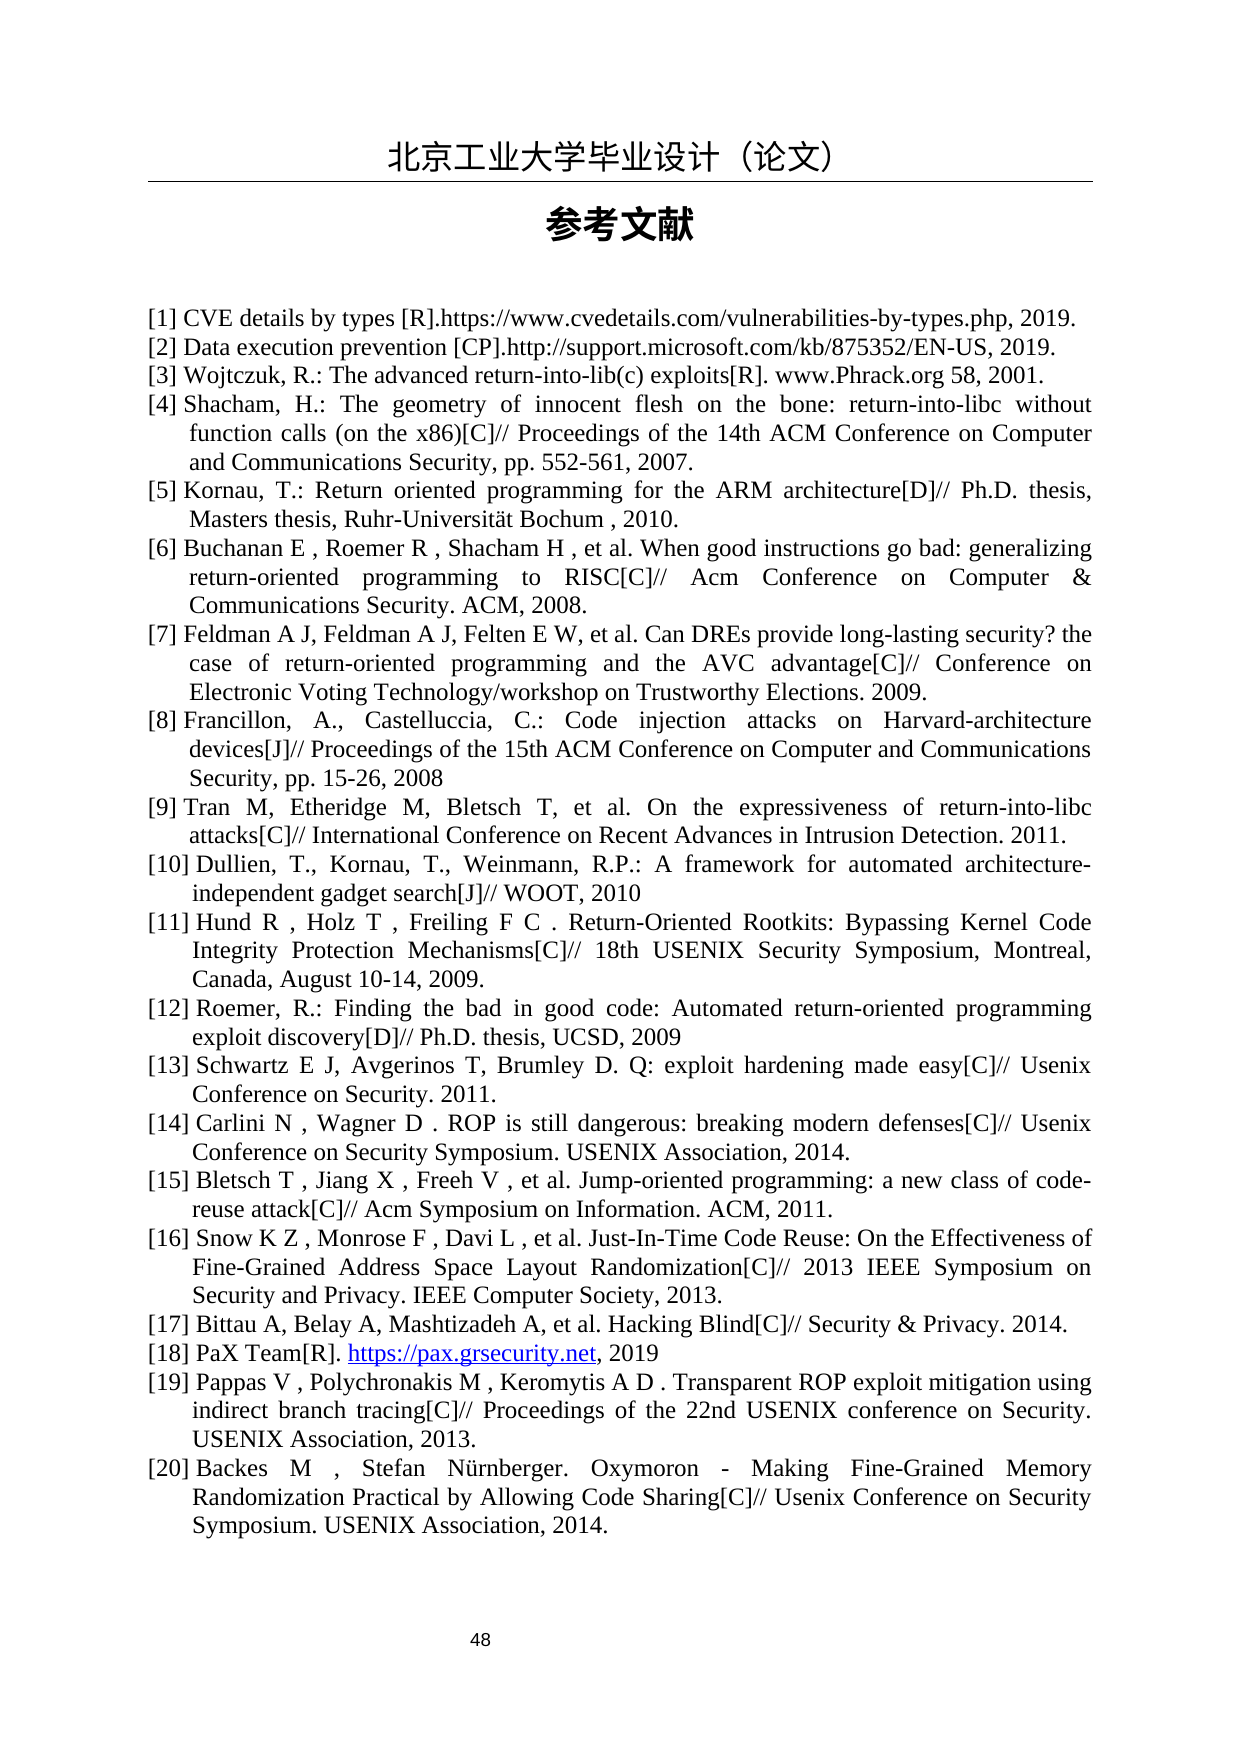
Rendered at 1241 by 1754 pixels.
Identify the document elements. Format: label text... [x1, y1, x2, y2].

list CVE details by types [R].https://www.cvedetails.com/vulnerabilities-by-types.php, 2019. [148, 303, 1093, 332]
list Shacham, H.: The geometry of innocent flesh on the bone: return-into-libc without function calls (on the x86)[C]// Proceedings of the 14th ACM Conference on Computer and Communications Security, pp. 552-561, 2007. [148, 389, 1093, 476]
list Roemer, R.: Finding the bad in good code: Automated return-oriented programming exploit discovery[D]// Ph.D. thesis, UCSD, 2009 [148, 993, 1093, 1051]
list Data execution prevention [CP].http://support.microsoft.com/kb/875352/EN-US, 2019. [148, 332, 1093, 361]
list Wojtczuk, R.: The advanced return-into-lib(c) exploits[R]. www.Phrack.org 58, 2001. [148, 361, 1093, 389]
list Dullien, T., Kornau, T., Weinmann, R.P.: A framework for automated architecture- independent gadget search[J]// WOOT, 2010 [148, 849, 1093, 907]
list Feldman A J, Feldman A J, Felten E W, et al. Can DREs provide long-lasting security? the case of return-oriented programming and the AVC advantage[C]// Conference on Electronic Voting Technology/workshop on Trustworthy Elections. 2009. [148, 619, 1093, 706]
list Bittau A, Belay A, Mashtizadeh A, et al. Hacking Blind[C]// Security & Privacy. 2014. [148, 1309, 1093, 1338]
list Kornau, T.: Return oriented programming for the ARM architecture[D]// Ph.D. thesis, Masters thesis, Ruhr-Universität Bochum , 2010. [148, 476, 1093, 533]
list Backes M , Stefan Nürnberger. Oxymoron - Making Fine-Grained Memory Randomization Practical by Allowing Code Sharing[C]// Usenix Conference on Security Symposium. USENIX Association, 2014. [148, 1453, 1093, 1539]
list PaX Team[R]. https://pax.grsecurity.net, 2019 [148, 1338, 1093, 1367]
list Francillon, A., Castelluccia, C.: Code injection attacks on Harvard-architecture devices[J]// Proceedings of the 15th ACM Conference on Computer and Communications Security, pp. 15-26, 2008 [148, 706, 1093, 792]
text 参考文献 [148, 194, 1093, 249]
list Bletsch T , Jiang X , Freeh V , et al. Jump-oriented programming: a new class of code-reuse attack[C]// Acm Symposium on Information. ACM, 2011. [148, 1166, 1093, 1223]
list Tran M, Etheridge M, Bletsch T, et al. On the expressiveness of return-into-libc attacks[C]// International Conference on Recent Advances in Intrusion Detection. 2011. [148, 792, 1093, 849]
list Pappas V , Polychronakis M , Keromytis A D . Transparent ROP exploit mitigation using indirect branch tracing[C]// Proceedings of the 22nd USENIX conference on Security. USENIX Association, 2013. [148, 1367, 1093, 1453]
list Hund R , Holz T , Freiling F C . Return-Oriented Rootkits: Bypassing Kernel Code Integrity Protection Mechanisms[C]// 18th USENIX Security Symposium, Montreal, Canada, August 10-14, 2009. [148, 907, 1093, 993]
list Carlini N , Wagner D . ROP is still dangerous: breaking modern defenses[C]// Usenix Conference on Security Symposium. USENIX Association, 2014. [148, 1108, 1093, 1166]
list Buchanan E , Roemer R , Shacham H , et al. When good instructions go bad: generalizing return-oriented programming to RISC[C]// Acm Conference on Computer & Communications Security. ACM, 2008. [148, 533, 1093, 619]
list Snow K Z , Monrose F , Davi L , et al. Just-In-Time Code Reuse: On the Effectiveness of Fine-Grained Address Space Layout Randomization[C]// 2013 IEEE Symposium on Security and Privacy. IEEE Computer Society, 2013. [148, 1223, 1093, 1309]
list Schwartz E J, Avgerinos T, Brumley D. Q: exploit hardening made easy[C]// Usenix Conference on Security. 2011. [148, 1051, 1093, 1108]
